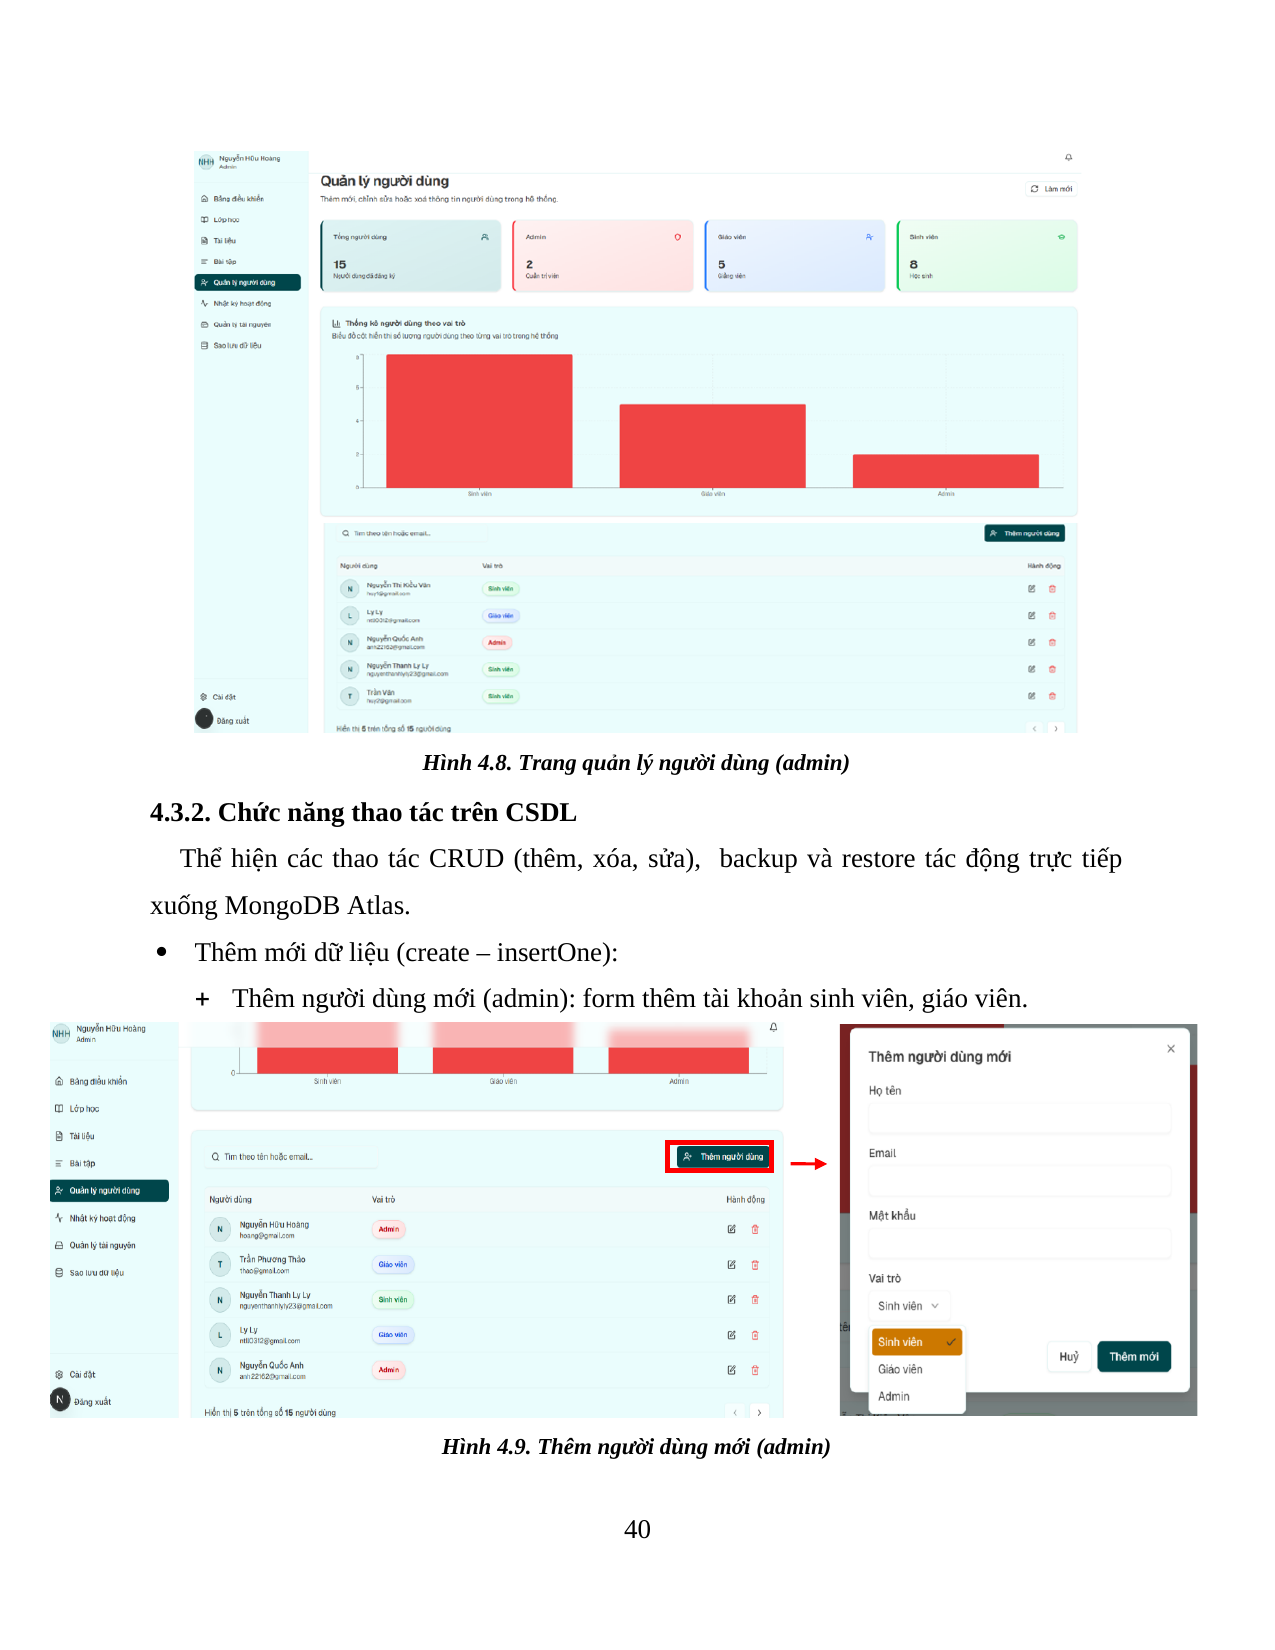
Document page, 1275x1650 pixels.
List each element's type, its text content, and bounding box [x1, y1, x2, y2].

list Thêm người dùng mới (admin): form thêm tài khoản sinh viên, giáo viên. [194, 983, 1125, 1014]
picture [193, 150, 1082, 733]
text Hình 4.8. Trang quản lý người dùng (admin) [150, 748, 1125, 775]
subtitle 4.3.2. Chức năng thao tác trên CSDL [150, 796, 1125, 827]
list Thêm mới dữ liệu (create – insertOne): [157, 936, 1125, 967]
picture [50, 1022, 785, 1418]
text Thể hiện các thao tác CRUD (thêm, xóa, sửa), backup và restore tác động trực tiếp xuống MongoDB Atlas. [150, 842, 1125, 920]
picture [839, 1024, 1198, 1416]
